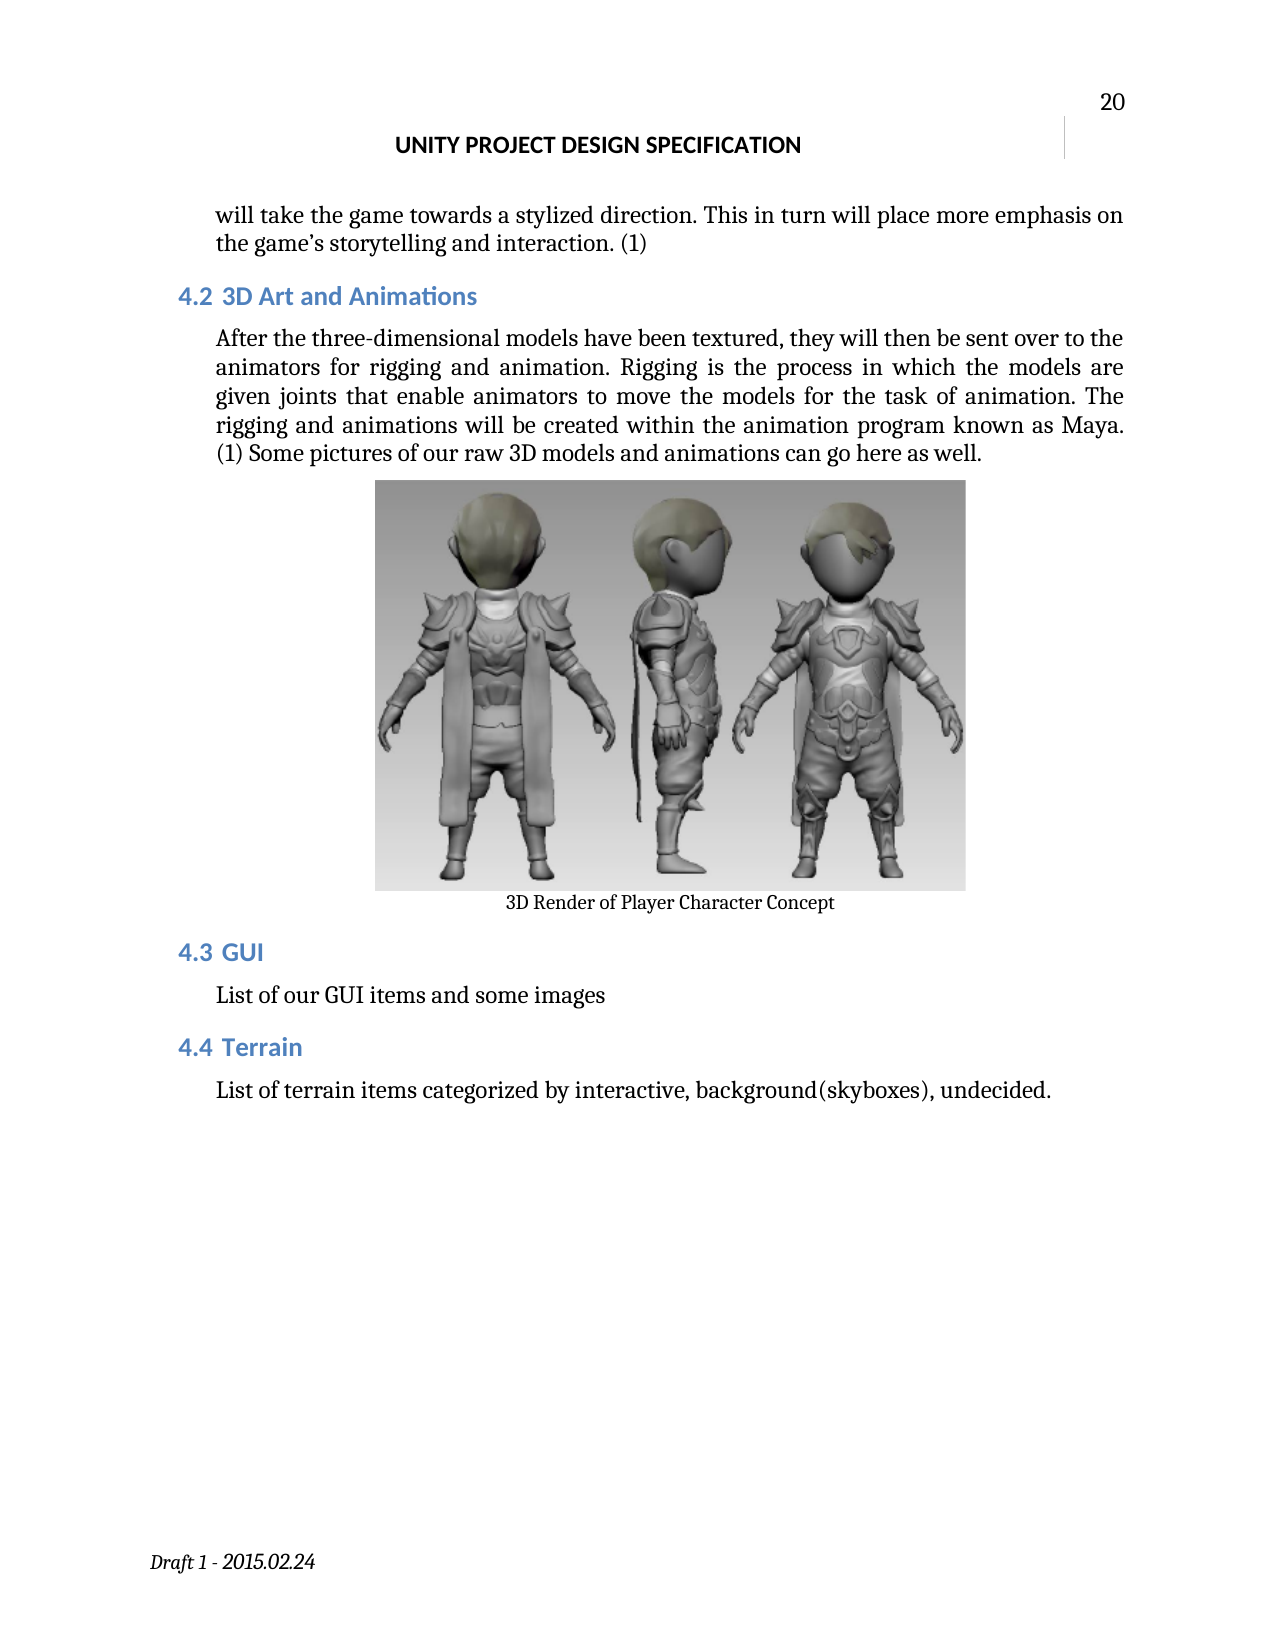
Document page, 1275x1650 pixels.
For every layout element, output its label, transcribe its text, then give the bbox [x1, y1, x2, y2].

picture [375, 480, 966, 891]
subtitle 3D Art and Animations [178, 279, 1125, 312]
text List of terrain items categorized by interactive, background(skyboxes), undecided. [216, 1076, 1125, 1105]
text List of our GUI items and some images [216, 981, 1125, 1009]
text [216, 201, 1125, 258]
text After the three-dimensional models have been textured, they will then be sent over to the animators for rigging and animation. Rigging is the process in which the models are given joints that enable animators to move the models for the task of animation. The rigging and animations will be created within the animation program known as Maya. (1) Some pictures of our raw 3D models and animations can go here as well. [216, 324, 1125, 468]
subtitle GUI [178, 935, 1125, 968]
subtitle Terrain [178, 1030, 1125, 1063]
